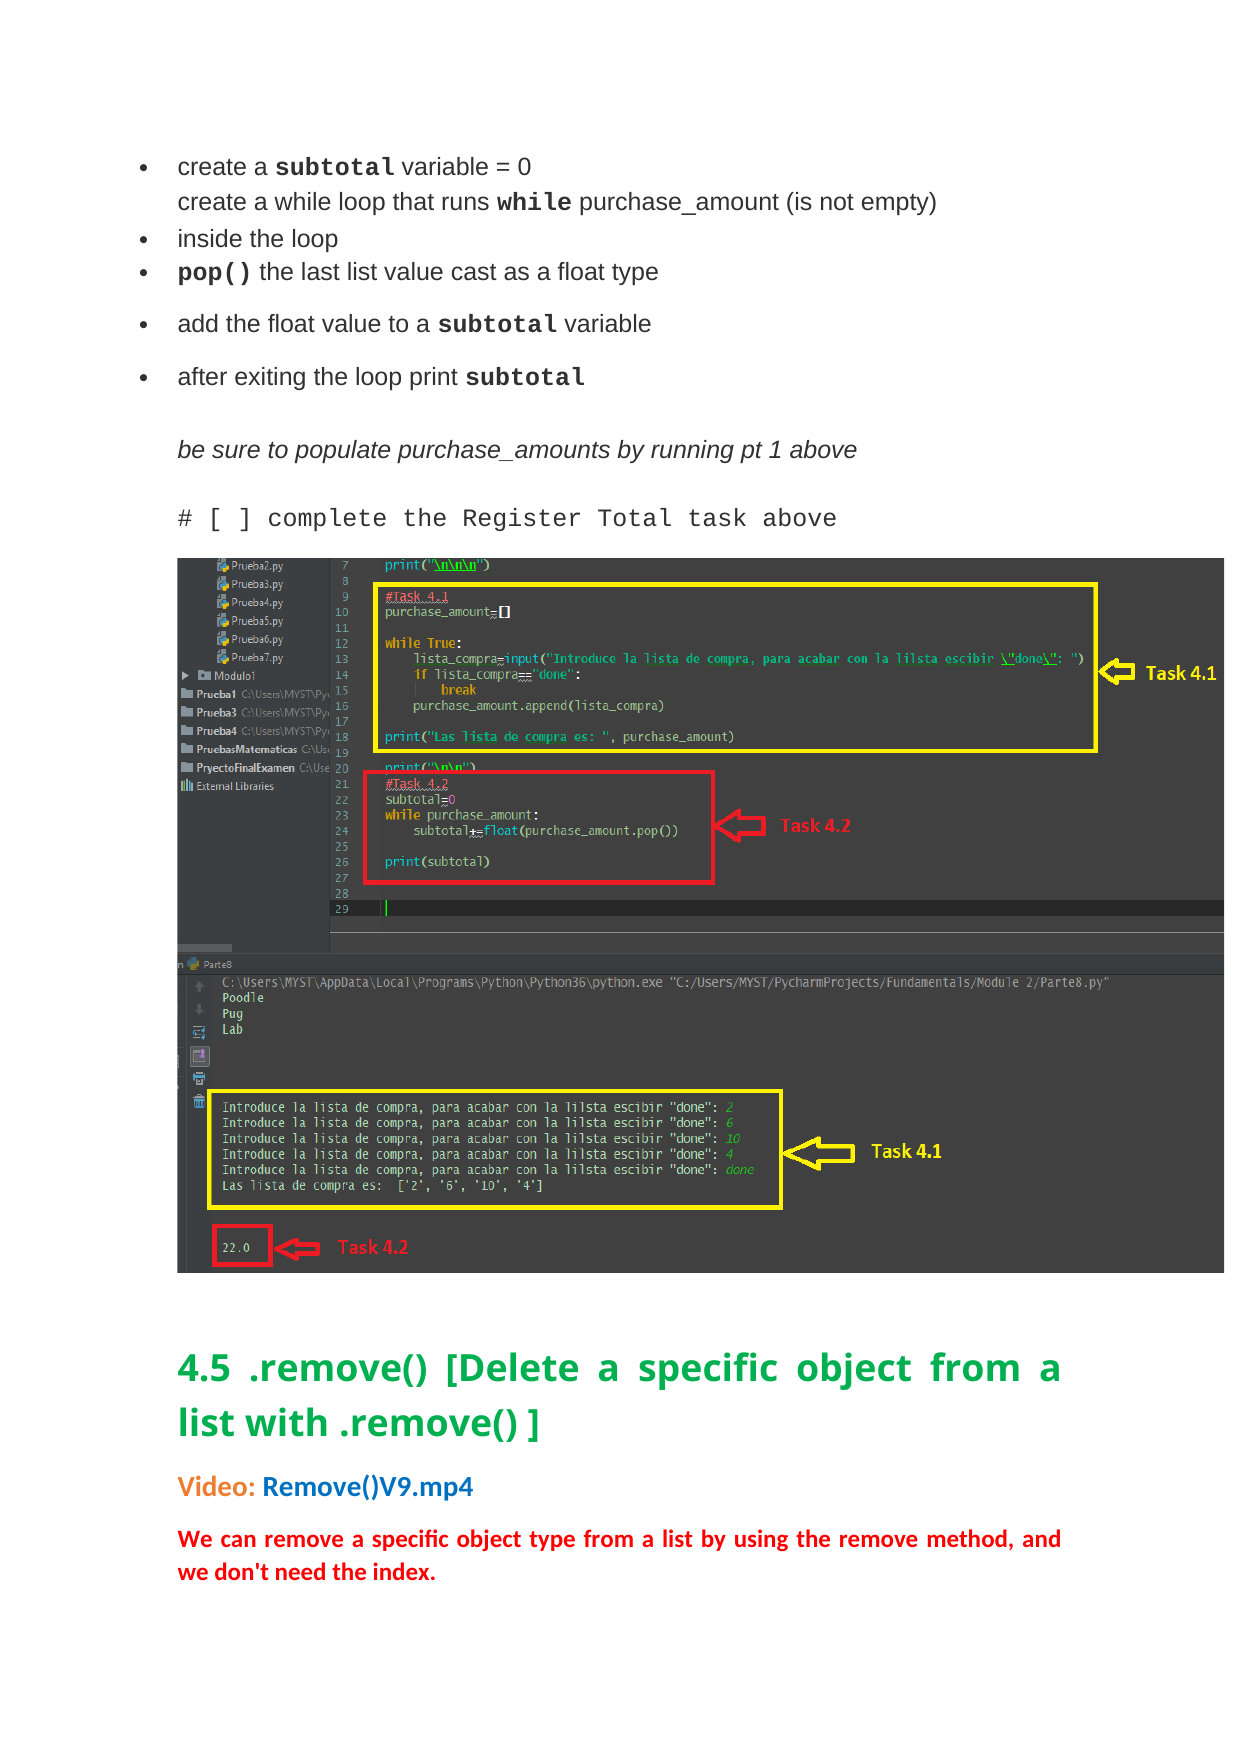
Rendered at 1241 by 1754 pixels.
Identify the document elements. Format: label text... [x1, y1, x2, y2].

list inside the loop [140, 218, 1063, 253]
list pop() the last list value cast as a float type [140, 253, 1063, 288]
list after exiting the loop print subtotal [140, 358, 1063, 393]
text # [ ] complete the Register Total task above [177, 499, 1063, 534]
text We can remove a specific object type from a list by using the remove method, and we don't need the index. [177, 1523, 1063, 1586]
text Video: Remove()V9.mp4 [177, 1468, 1063, 1503]
picture [177, 558, 1225, 1273]
list add the float value to a subtotal variable [140, 305, 1063, 340]
text 4.5 .remove() [Delete a specific object from a list with .remove() ] [177, 1341, 1063, 1447]
list create a subtotal variable = 0 create a while loop that runs while purchase_amount (is not empty) [140, 148, 1063, 218]
text be sure to populate purchase_amounts by running pt 1 above [177, 428, 1063, 463]
